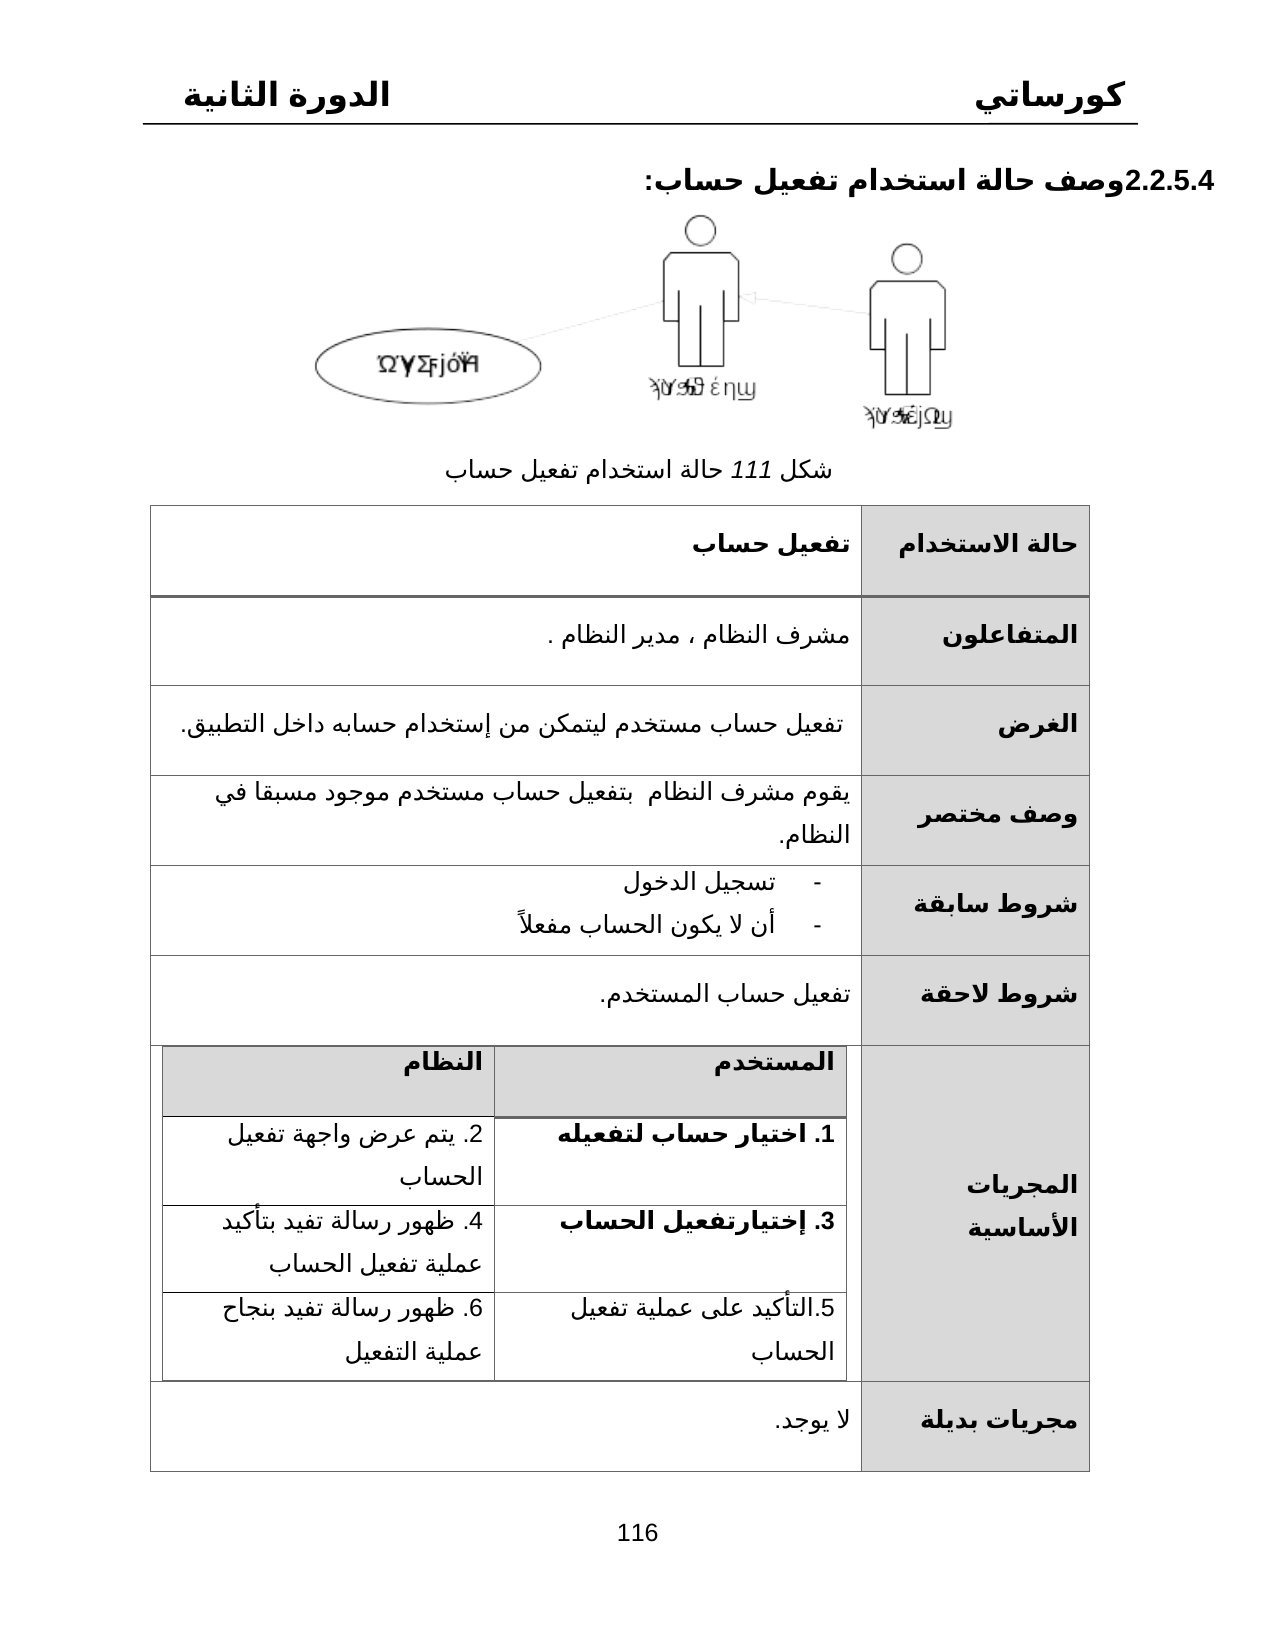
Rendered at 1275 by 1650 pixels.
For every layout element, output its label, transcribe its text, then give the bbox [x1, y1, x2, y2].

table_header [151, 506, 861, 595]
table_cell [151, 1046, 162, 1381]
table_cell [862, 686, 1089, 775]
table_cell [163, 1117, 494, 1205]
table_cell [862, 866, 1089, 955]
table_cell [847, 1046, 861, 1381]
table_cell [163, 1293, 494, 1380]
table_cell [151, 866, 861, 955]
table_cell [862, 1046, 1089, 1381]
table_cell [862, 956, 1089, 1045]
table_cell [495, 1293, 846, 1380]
text شكل 111 حالة استخدام تفعيل حساب [150, 455, 1125, 484]
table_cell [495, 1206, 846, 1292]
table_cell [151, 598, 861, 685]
subtitle وصف حالة استخدام تفعيل حساب: [150, 162, 1125, 196]
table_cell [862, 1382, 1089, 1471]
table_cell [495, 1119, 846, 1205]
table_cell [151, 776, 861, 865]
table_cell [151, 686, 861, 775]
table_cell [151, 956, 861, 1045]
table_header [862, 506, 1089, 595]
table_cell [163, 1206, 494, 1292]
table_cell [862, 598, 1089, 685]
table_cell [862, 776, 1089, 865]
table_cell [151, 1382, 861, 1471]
